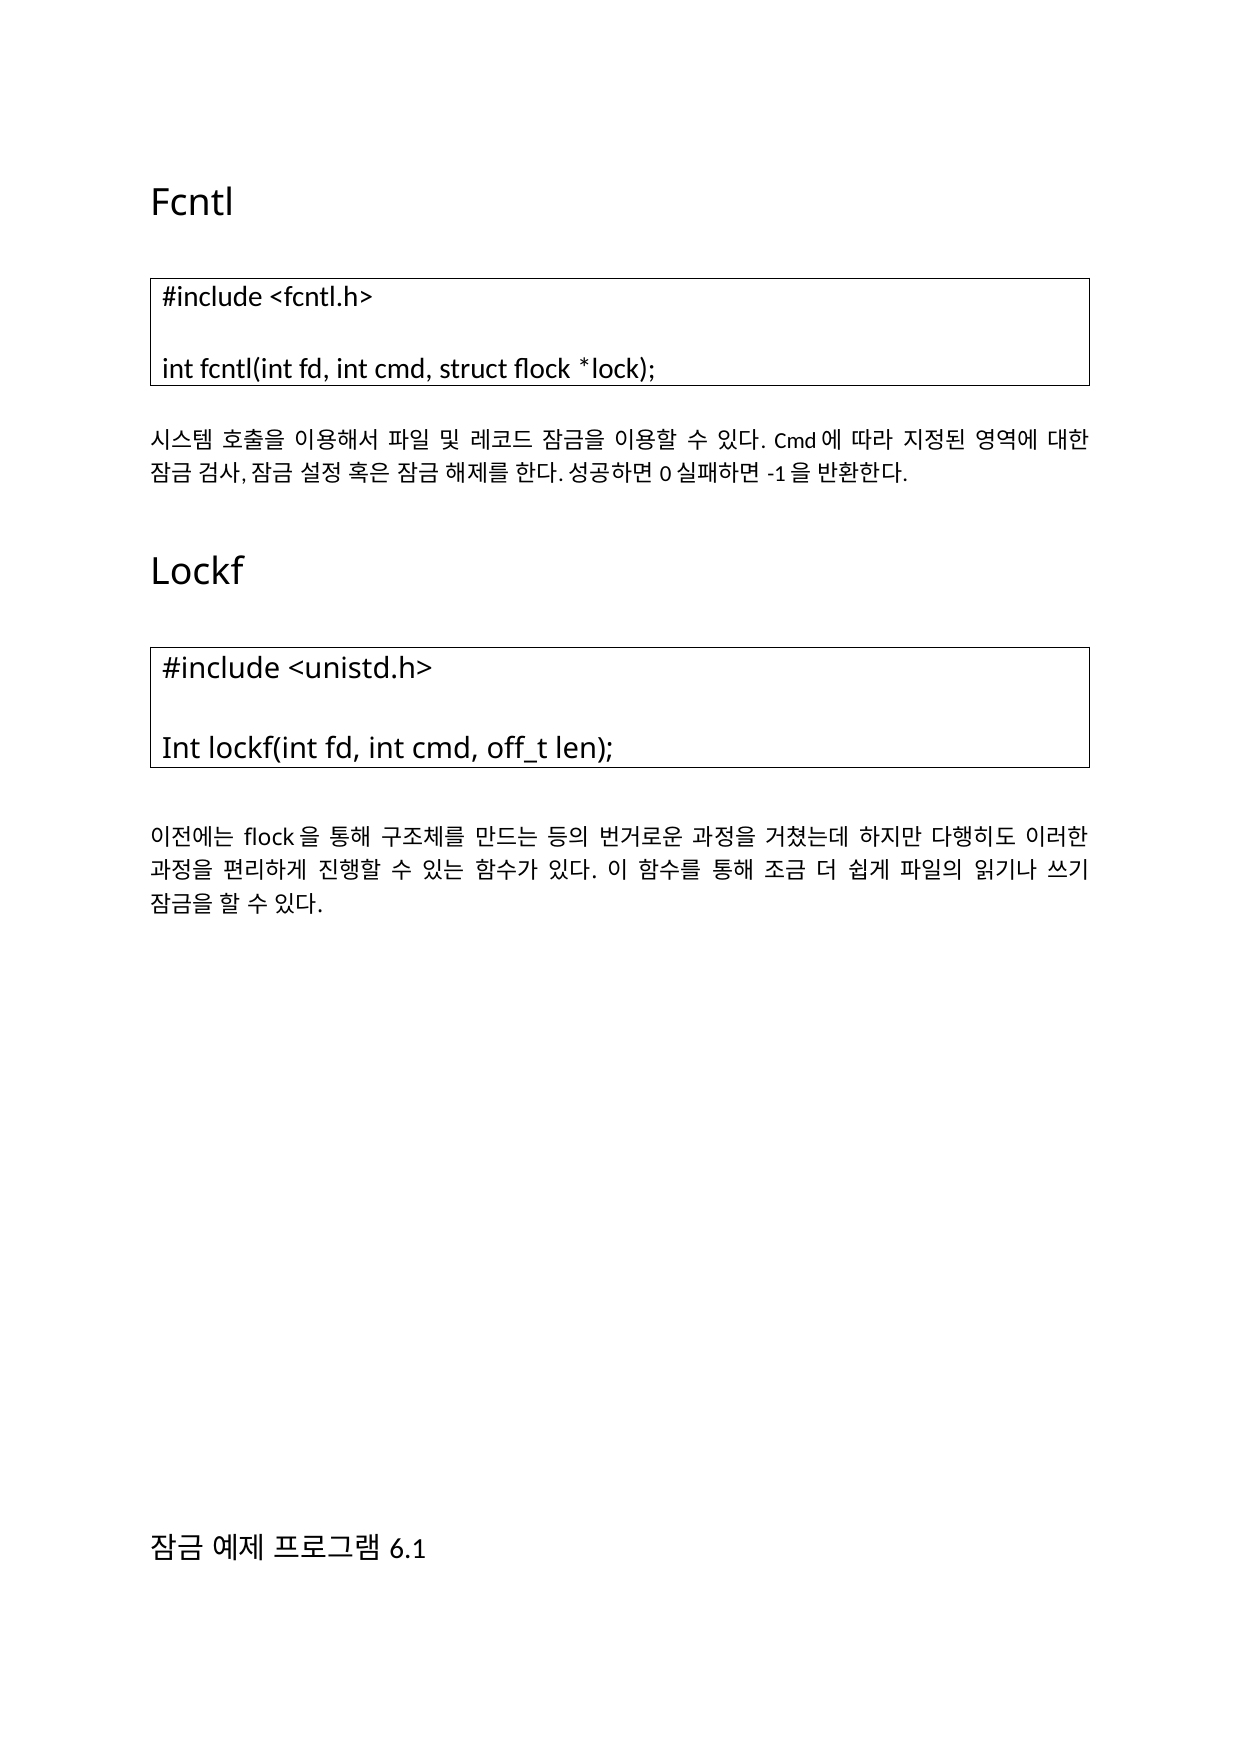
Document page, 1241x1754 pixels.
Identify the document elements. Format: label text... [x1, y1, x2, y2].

text 이전에는 flock을 통해 구조체를 만드는 등의 번거로운 과정을 거쳤는데 하지만 다행히도 이러한 과정을 편리하게 진행할 수 있는 함수가 있다. 이 함수를 통해 조금 더 쉽게 파일의 읽기나 쓰기 잠금을 할 수 있다. [150, 819, 1090, 919]
text 잠금 예제 프로그램 6.1 [150, 1524, 1090, 1567]
text Lockf [150, 544, 1090, 596]
text 시스템 호출을 이용해서 파일 및 레코드 잠금을 이용할 수 있다. Cmd에 따라 지정된 영역에 대한 잠금 검사, 잠금 설정 혹은 잠금 해제를 한다. 성공하면 0 실패하면 -1을 반환한다. [150, 422, 1090, 488]
table_header #include <unistd.h> Int lockf(int fd, int cmd, off_t len); [151, 648, 1089, 767]
table_header #include <fcntl.h> int fcntl(int fd, int cmd, struct flock *lock); [151, 279, 1089, 385]
text Fcntl [150, 175, 1090, 226]
